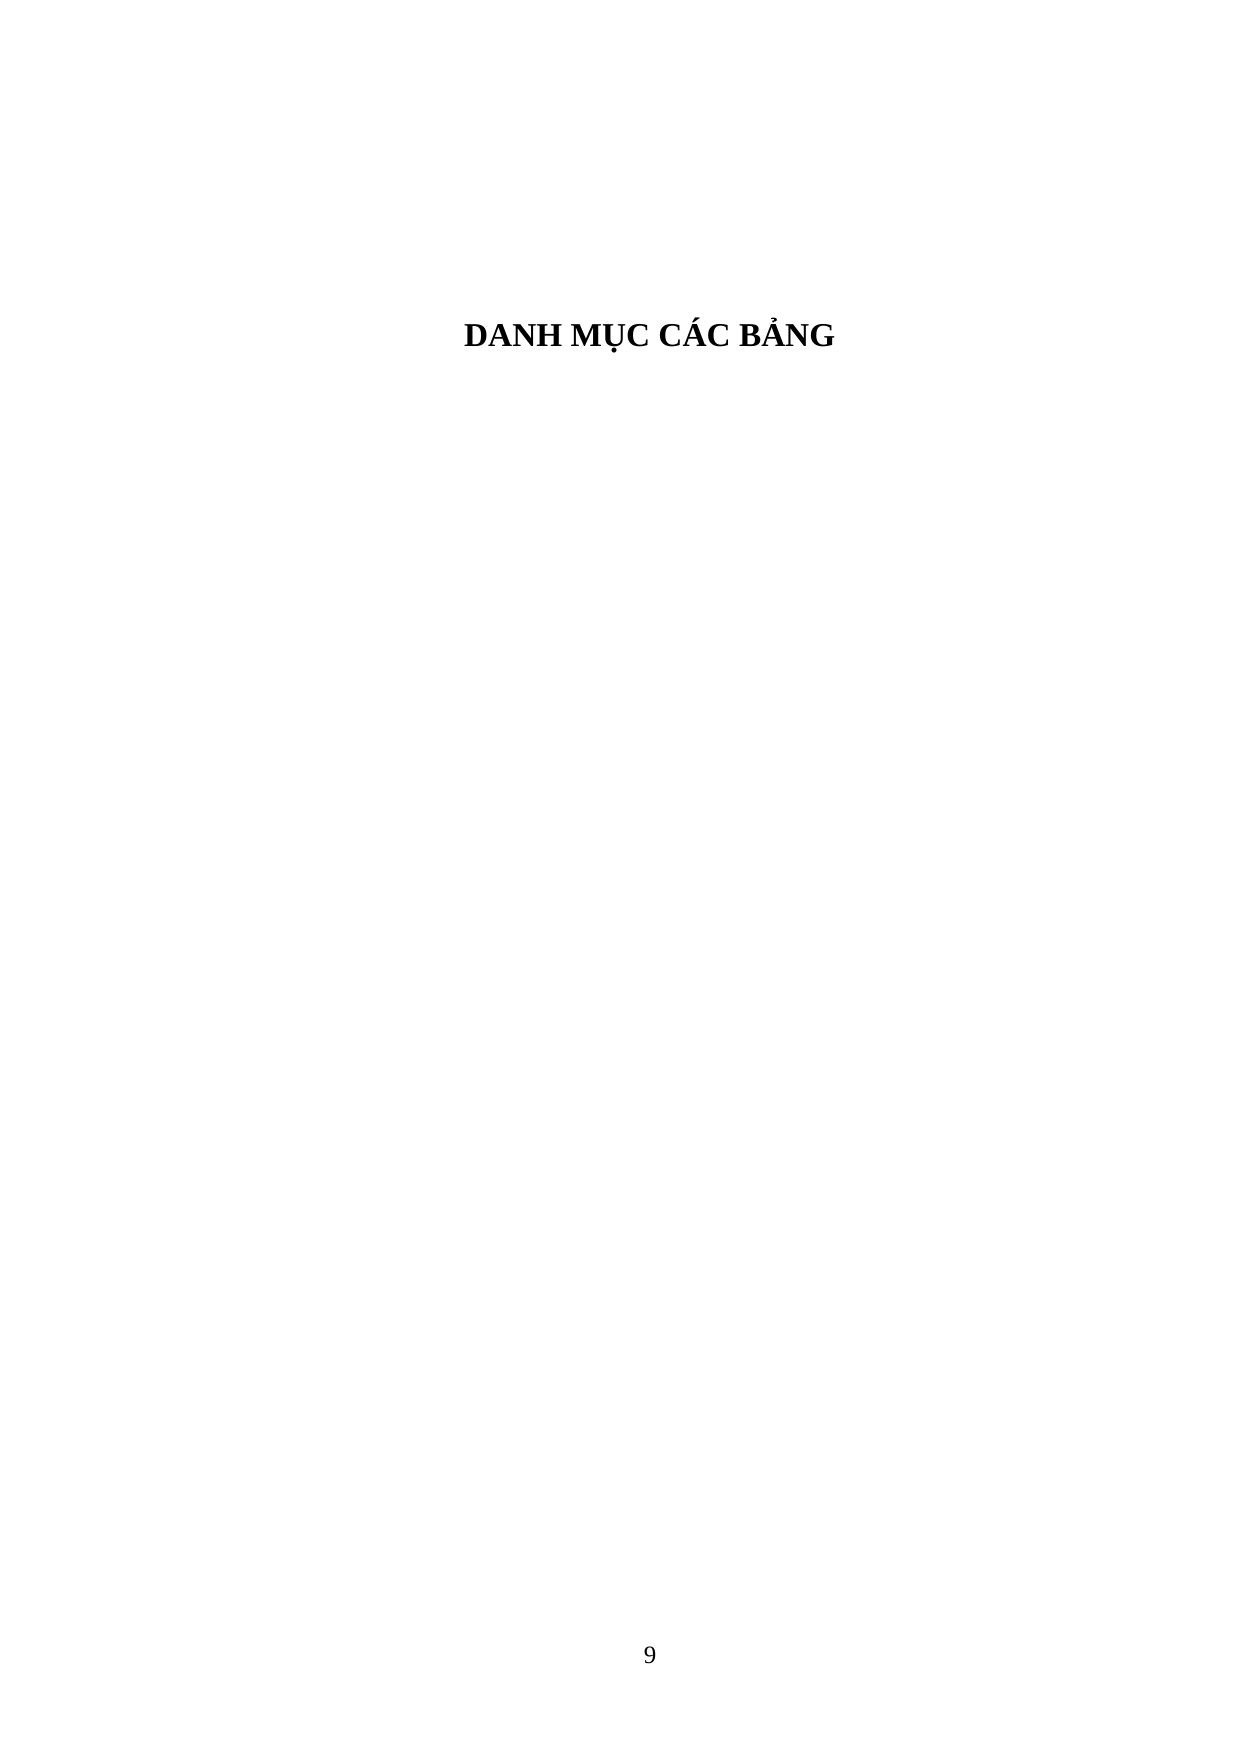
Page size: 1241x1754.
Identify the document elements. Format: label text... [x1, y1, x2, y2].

subtitle DANH MỤC CÁC BẢNG [177, 316, 1122, 354]
